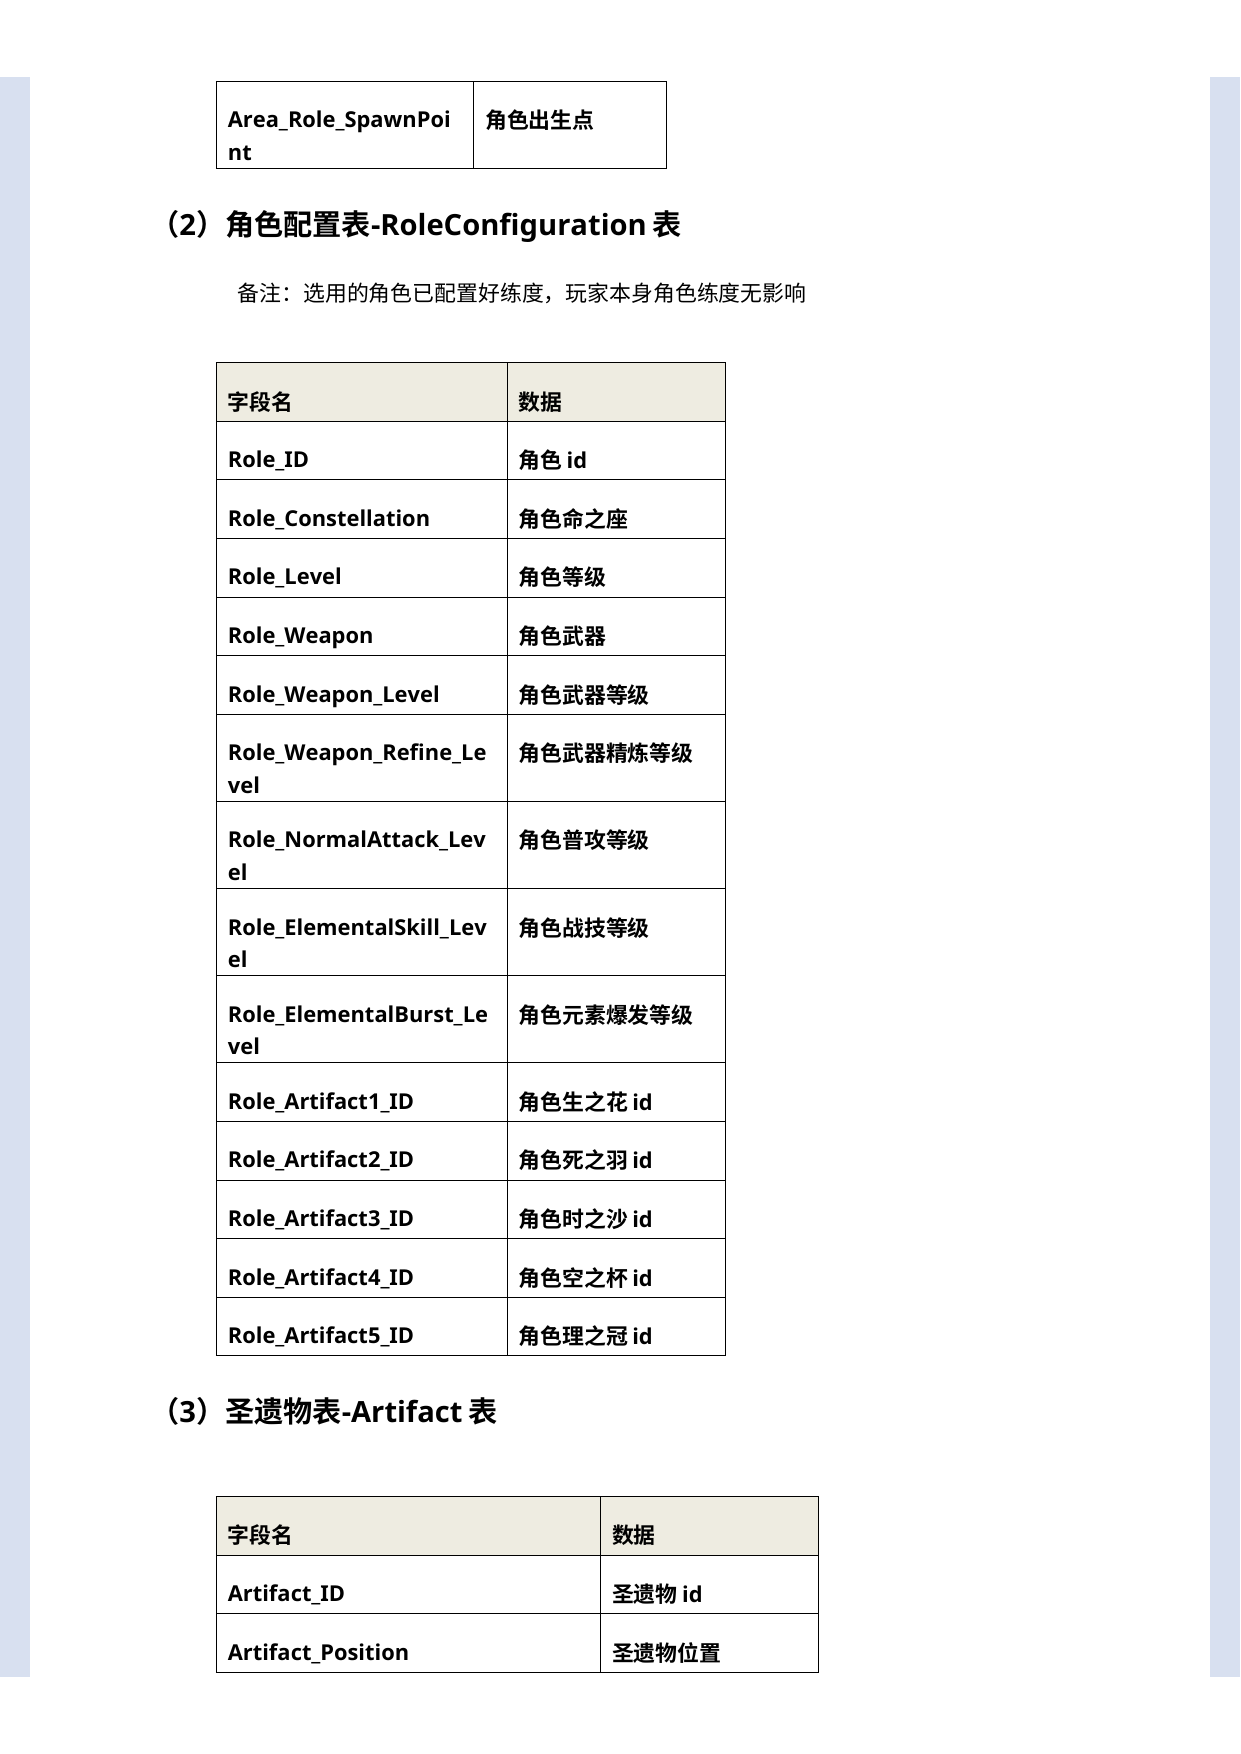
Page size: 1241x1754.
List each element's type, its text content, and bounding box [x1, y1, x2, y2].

table_header 字段名 [217, 363, 507, 421]
table_header 字段名 [217, 1497, 600, 1555]
table_cell 角色元素爆发等级 [508, 976, 725, 1062]
table_cell 角色时之沙id [508, 1181, 725, 1238]
table_cell 角色武器 [508, 598, 725, 655]
table_cell Role_ElementalBurst_Level [217, 976, 507, 1062]
table_cell Role_Artifact5_ID [217, 1298, 507, 1355]
list 备注：选用的角色已配置好练度，玩家本身角色练度无影响 [194, 276, 1134, 308]
table_cell Role_Weapon_Level [217, 656, 507, 714]
table_cell Role_Artifact3_ID [217, 1181, 507, 1238]
table_cell 角色空之杯id [508, 1239, 725, 1297]
table_cell 角色出生点 [474, 82, 666, 168]
table_cell 角色普攻等级 [508, 802, 725, 888]
table_cell Artifact_Position [217, 1614, 600, 1672]
table_cell 角色战技等级 [508, 889, 725, 975]
table_cell 角色武器等级 [508, 656, 725, 714]
table_cell Role_Artifact4_ID [217, 1239, 507, 1297]
table_cell Area_Role_SpawnPoint [217, 82, 473, 168]
table_header 数据 [508, 363, 725, 421]
table_header 数据 [601, 1497, 818, 1555]
table_cell 角色死之羽id [508, 1122, 725, 1179]
table_cell 圣遗物id [601, 1556, 818, 1613]
table_cell 角色等级 [508, 539, 725, 597]
list 角色配置表-RoleConfiguration表 [106, 190, 1134, 255]
list 圣遗物表-Artifact表 [106, 1377, 1134, 1442]
table_cell Artifact_ID [217, 1556, 600, 1613]
table_cell 角色武器精炼等级 [508, 715, 725, 801]
table_cell Role_Artifact1_ID [217, 1063, 507, 1121]
table_cell 角色理之冠id [508, 1298, 725, 1355]
table_cell Role_NormalAttack_Level [217, 802, 507, 888]
table_cell 圣遗物位置 [601, 1614, 818, 1672]
table_cell Role_Constellation [217, 480, 507, 538]
table_cell 角色生之花id [508, 1063, 725, 1121]
table_cell Role_Artifact2_ID [217, 1122, 507, 1179]
table_cell Role_ID [217, 422, 507, 479]
table_cell 角色id [508, 422, 725, 479]
table_cell Role_Weapon [217, 598, 507, 655]
table_cell Role_ElementalSkill_Level [217, 889, 507, 975]
table_cell Role_Weapon_Refine_Level [217, 715, 507, 801]
table_cell Role_Level [217, 539, 507, 597]
table_cell 角色命之座 [508, 480, 725, 538]
